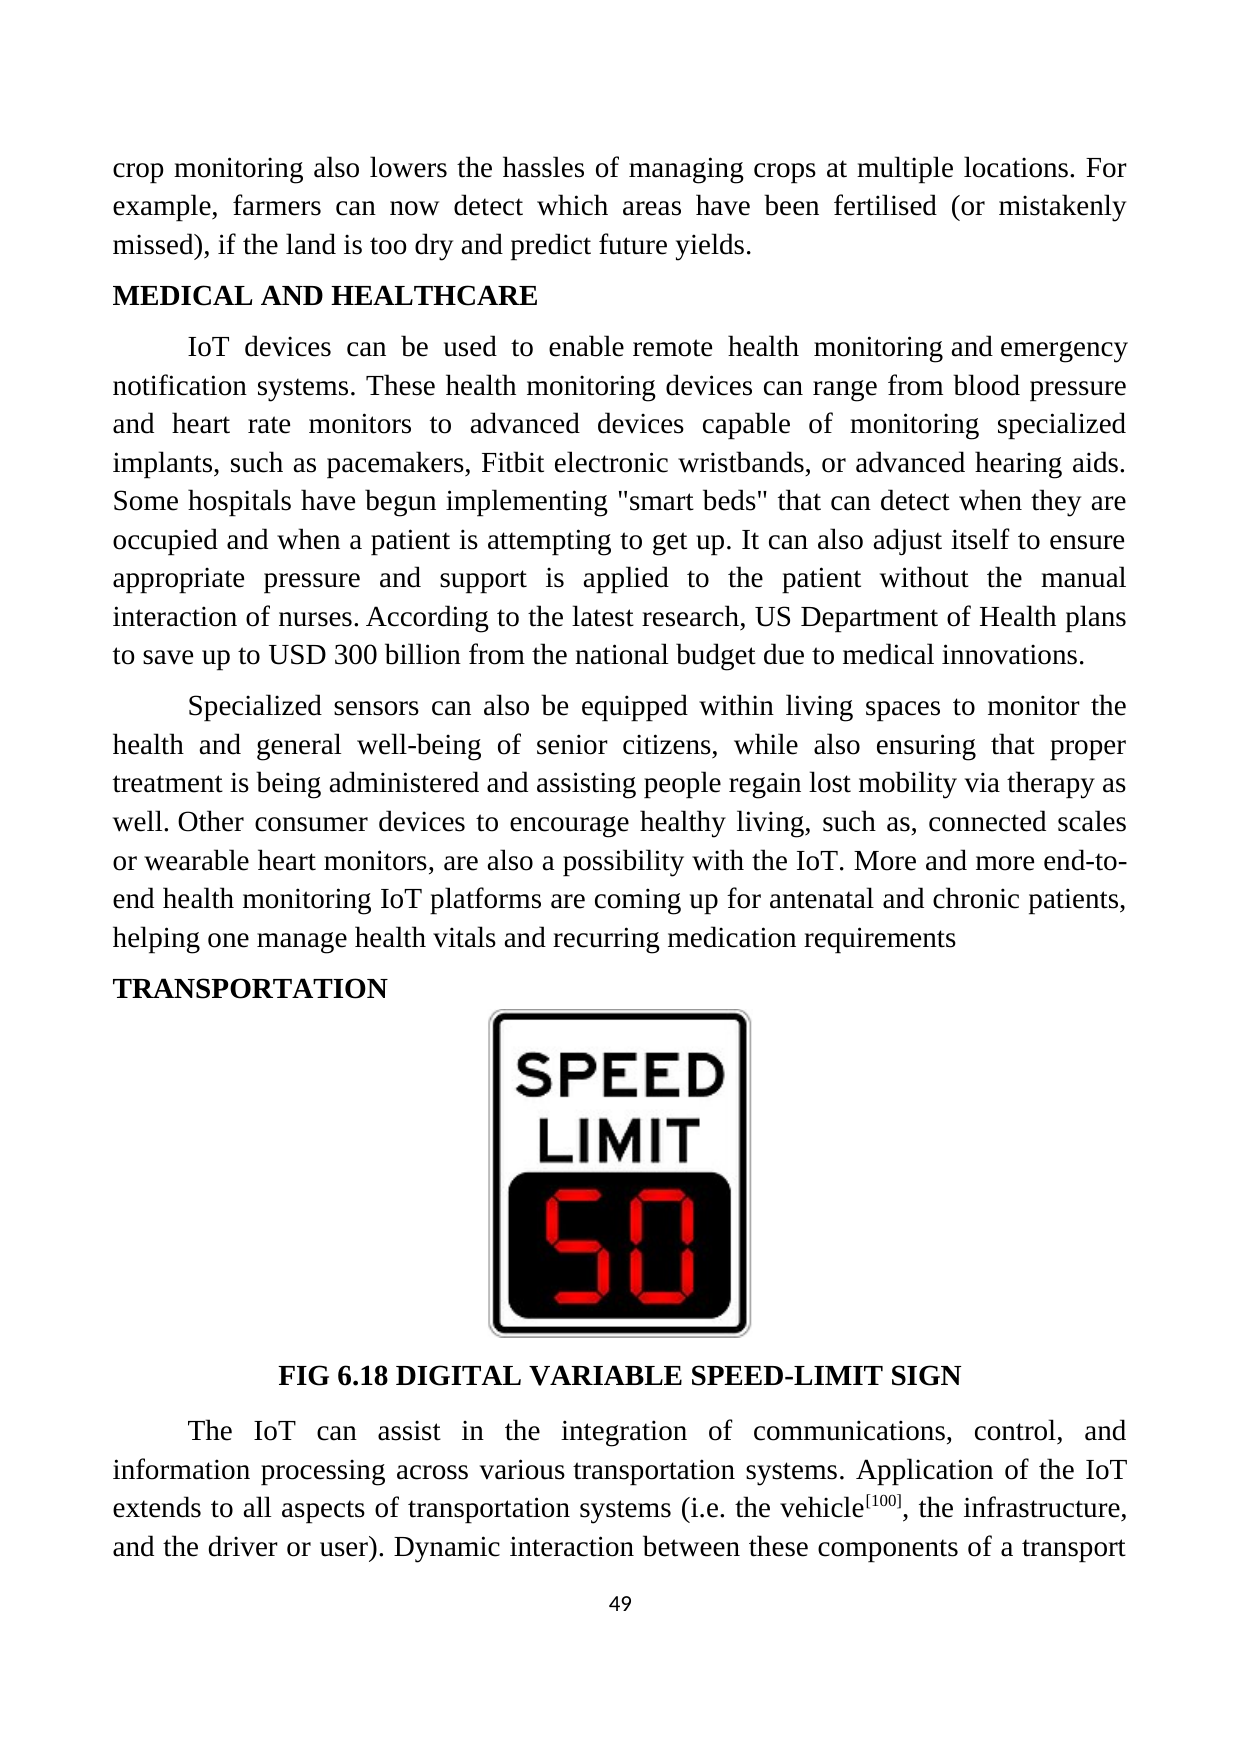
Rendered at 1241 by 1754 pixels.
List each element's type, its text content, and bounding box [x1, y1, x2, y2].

subtitle AGRICULTURE [112, 150, 1128, 183]
text Specialized sensors can also be equipped within living spaces to monitor the health and general well-being of senior citizens, while also ensuring that proper treatment is being administered and assisting people regain lost mobility via therapy as well. Other consumer devices to encourage healthy living, such as, connected scales or wearable heart monitors, are also a possibility with the IoT. More and more end-to-end health monitoring IoT platforms are coming up for antenatal and chronic patients, helping one manage health vitals and recurring medication requirements [112, 1048, 1128, 1313]
text The IoT contributes significantly towards innovating farming methods. Farming challenges caused by population growth and climate change have made it one of the first industries to utilize the IoT. The integration of wireless sensors with agricultural mobile apps and cloud platforms helps in collecting vital information pertaining to the environmental conditions – temperature, rainfall, humidity, wind speed, pest infestation, soil humus content or nutrients, besides others – linked with a farmland, can be used to improve and automate farming techniques, take informed decisions to improve quality and quantity, and minimize risks and wastes. The app-based field or crop monitoring also lowers the hassles of managing crops at multiple locations. For example, farmers can now detect which areas have been fertilised (or mistakenly missed), if the land is too dry and predict future yields. [112, 201, 1128, 620]
text IoT devices can be used to enable remote health monitoring and emergency notification systems. These health monitoring devices can range from blood pressure and heart rate monitors to advanced devices capable of monitoring specialized implants, such as pacemakers, Fitbit electronic wristbands, or advanced hearing aids. Some hospitals have begun implementing "smart beds" that can detect when they are occupied and when a patient is attempting to get up. It can also adjust itself to ensure appropriate pressure and support is applied to the patient without the manual interaction of nurses. According to the latest research, US Department of Health plans to save up to USD 300 billion from the national budget due to medical innovations. [112, 688, 1128, 1030]
subtitle MEDICAL AND HEALTHCARE [112, 637, 1128, 671]
